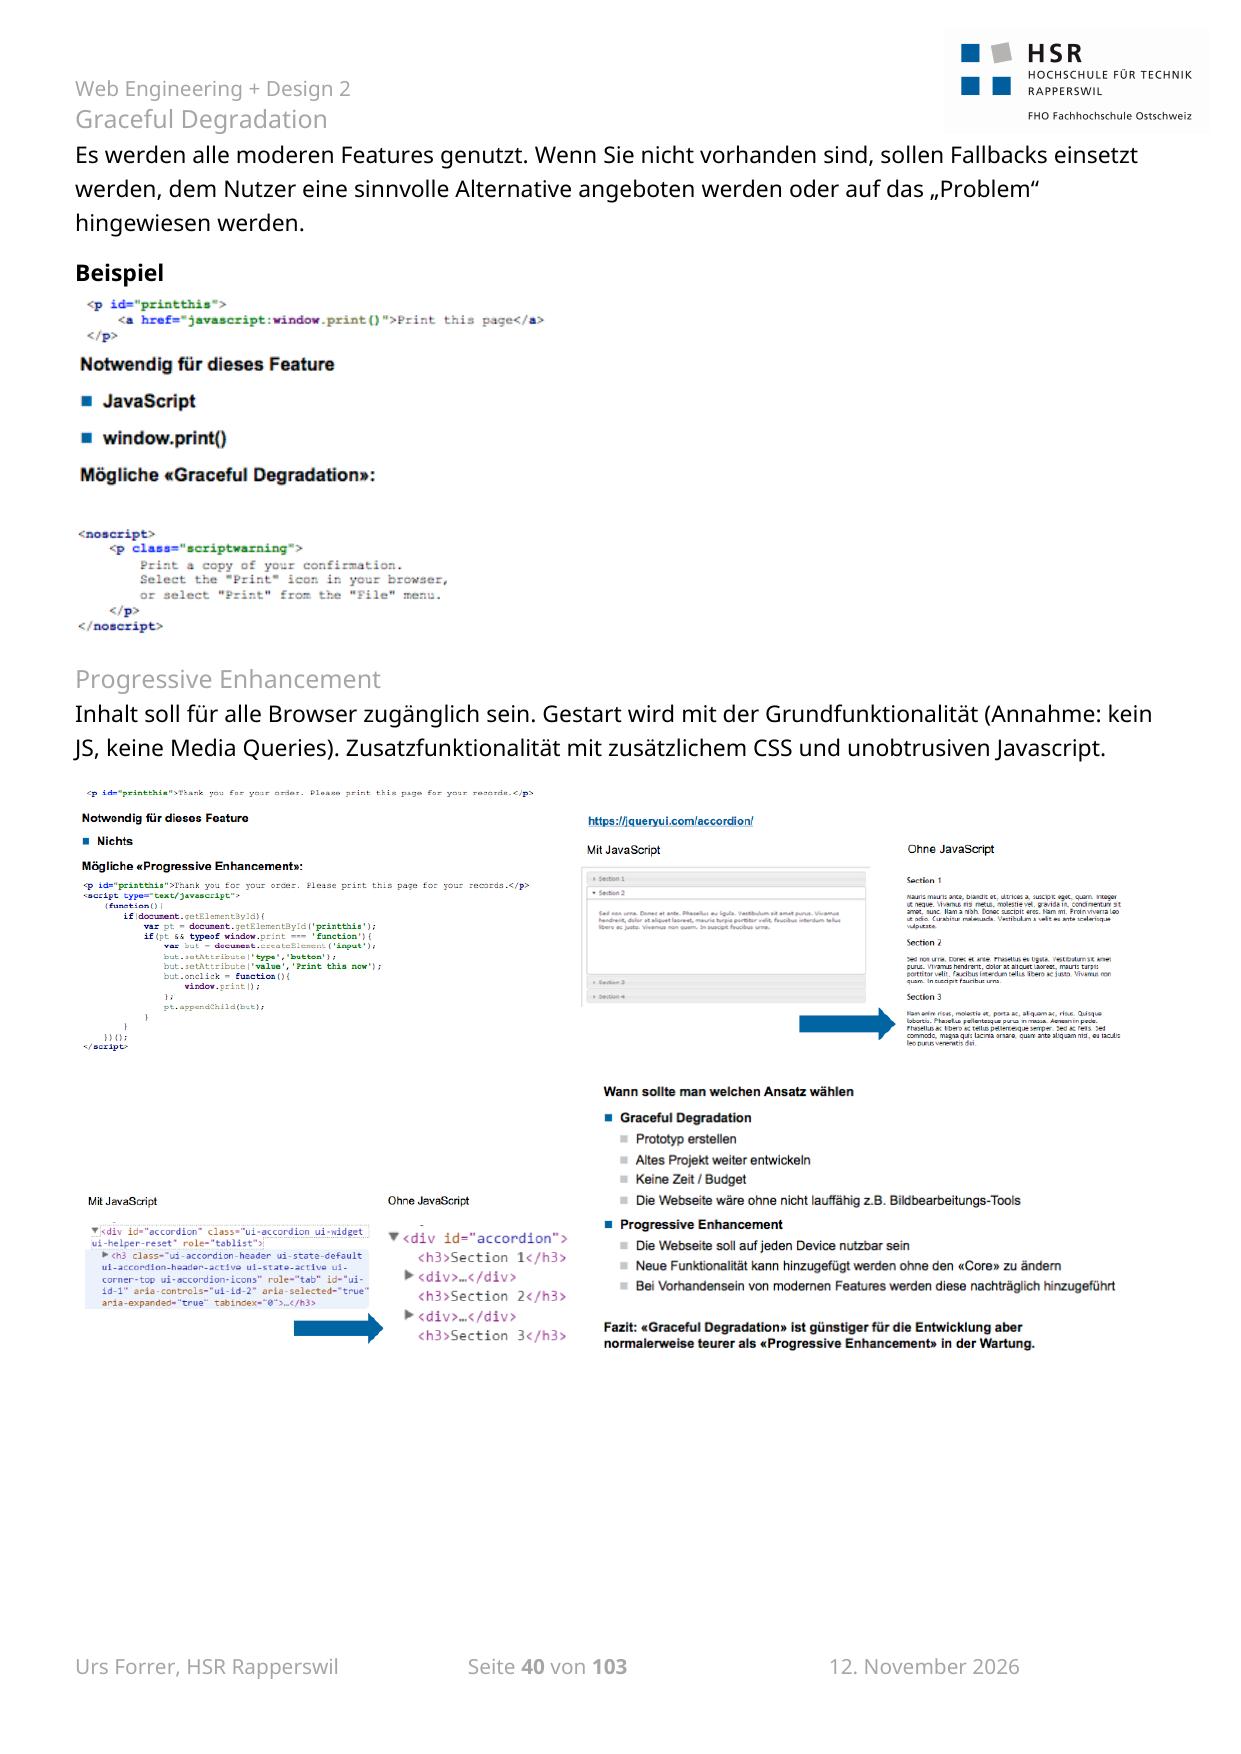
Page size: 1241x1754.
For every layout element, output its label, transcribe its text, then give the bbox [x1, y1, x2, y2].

picture [75, 290, 553, 643]
text Es werden alle moderen Features genutzt. Wenn Sie nicht vorhanden sind, sollen Fallbacks einsetzt werden, dem Nutzer eine sinnvolle Alternative angeboten werden oder auf das „Problem“ hingewiesen werden. [75, 139, 1165, 238]
picture [943, 29, 1210, 134]
picture [75, 1184, 590, 1370]
text Inhalt soll für alle Browser zugänglich sein. Gestart wird mit der Grundfunktionalität (Annahme: kein JS, keine Media Queries). Zusatzfunktionalität mit zusätzlichem CSS und unobtrusiven Javascript. [75, 698, 1165, 763]
picture [75, 782, 571, 1058]
picture [576, 808, 1148, 1058]
subtitle Graceful Degradation [75, 102, 1165, 136]
subtitle Progressive Enhancement [75, 661, 1165, 695]
picture [595, 1077, 1151, 1370]
